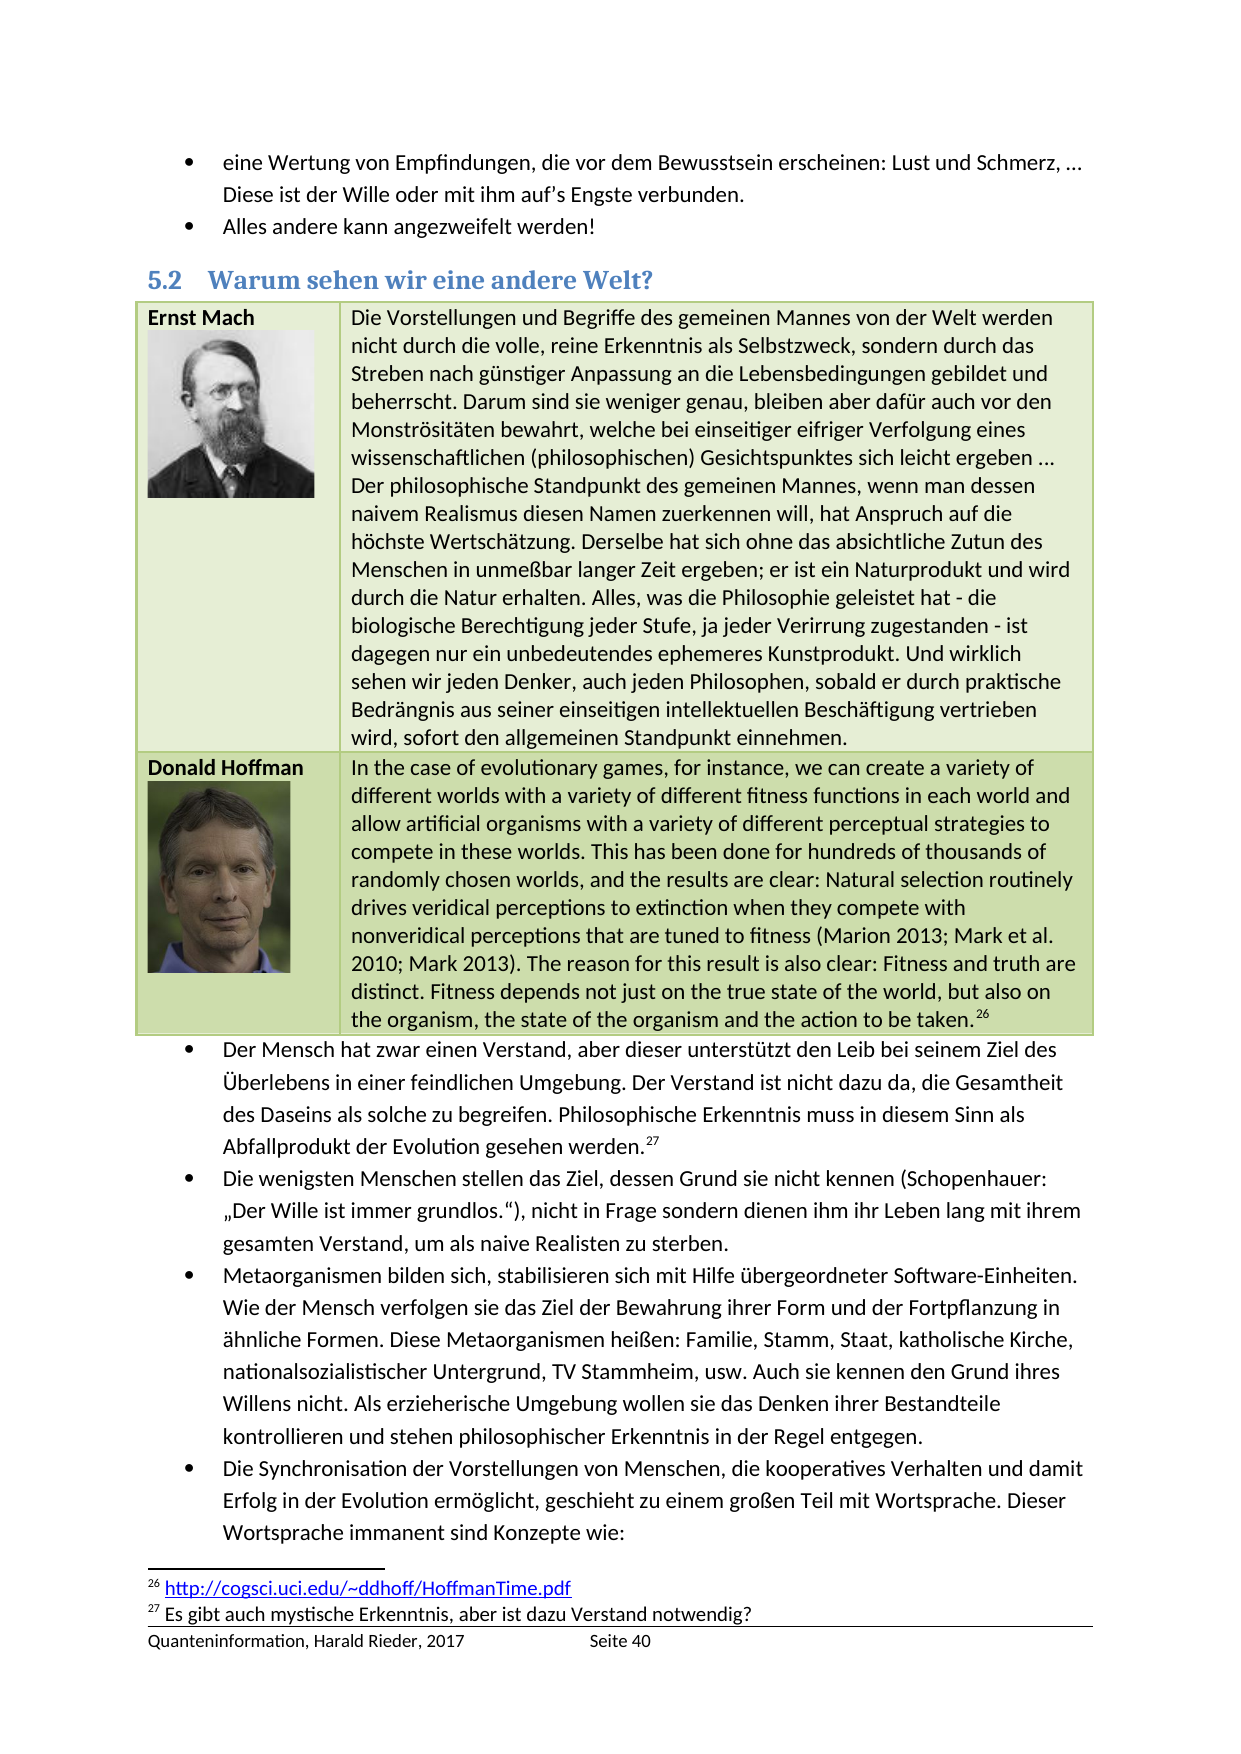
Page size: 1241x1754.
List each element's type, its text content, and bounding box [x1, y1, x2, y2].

picture [147, 330, 315, 498]
table_cell Donald Hoffman [138, 753, 339, 1033]
table_header Die Vorstellungen und Begriffe des gemeinen Mannes von der Welt werden nicht durch die volle, reine Erkenntnis als Selbstzweck, sondern durch das Streben nach günstiger Anpassung an die Lebensbedingungen gebildet und beherrscht. Darum sind sie weniger genau, bleiben aber dafür auch vor den Monströsitäten bewahrt, welche bei einseitiger eifriger Verfolgung eines wissenschaftlichen (philosophischen) Gesichtspunktes sich leicht ergeben ... Der philosophische Standpunkt des gemeinen Mannes, wenn man dessen naivem Realismus diesen Namen zuerkennen will, hat Anspruch auf die höchste Wertschätzung. Derselbe hat sich ohne das absichtliche Zutun des Menschen in unmeßbar langer Zeit ergeben; er ist ein Naturprodukt und wird durch die Natur erhalten. Alles, was die Philosophie geleistet hat - die biologische Berechtigung jeder Stufe, ja jeder Verirrung zugestanden - ist dagegen nur ein unbedeutendes ephemeres Kunstprodukt. Und wirklich sehen wir jeden Denker, auch jeden Philosophen, sobald er durch praktische Bedrängnis aus seiner einseitigen intellektuellen Beschäftigung vertrieben wird, sofort den allgemeinen Standpunkt einnehmen. [341, 303, 1092, 751]
list Alles andere kann angezweifelt werden! [185, 212, 1093, 240]
list Die Synchronisation der Vorstellungen von Menschen, die kooperatives Verhalten und damit Erfolg in der Evolution ermöglicht, geschieht zu einem großen Teil mit Wortsprache. Dieser Wortsprache immanent sind Konzepte wie: [185, 1454, 1093, 1546]
list Der Mensch hat zwar einen Verstand, aber dieser unterstützt den Leib bei seinem Ziel des Überlebens in einer feindlichen Umgebung. Der Verstand ist nicht dazu da, die Gesamtheit des Daseins als solche zu begreifen. Philosophische Erkenntnis muss in diesem Sinn als Abfallprodukt der Evolution gesehen werden. [185, 1036, 1093, 1160]
list Die wenigsten Menschen stellen das Ziel, dessen Grund sie nicht kennen (Schopenhauer: „Der Wille ist immer grundlos.“), nicht in Frage sondern dienen ihm ihr Leben lang mit ihrem gesamten Verstand, um als naive Realisten zu sterben. [185, 1164, 1093, 1257]
list Metaorganismen bilden sich, stabilisieren sich mit Hilfe übergeordneter Software-Einheiten. Wie der Mensch verfolgen sie das Ziel der Bewahrung ihrer Form und der Fortpflanzung in ähnliche Formen. Diese Metaorganismen heißen: Familie, Stamm, Staat, katholische Kirche, nationalsozialistischer Untergrund, TV Stammheim, usw. Auch sie kennen den Grund ihres Willens nicht. Als erzieherische Umgebung wollen sie das Denken ihrer Bestandteile kontrollieren und stehen philosophischer Erkenntnis in der Regel entgegen. [185, 1261, 1093, 1450]
table_cell In the case of evolutionary games, for instance, we can create a variety of different worlds with a variety of different fitness functions in each world and allow artificial organisms with a variety of different perceptual strategies to compete in these worlds. This has been done for hundreds of thousands of randomly chosen worlds, and the results are clear: Natural selection routinely drives veridical perceptions to extinction when they compete with nonveridical perceptions that are tuned to fitness (Marion 2013; Mark et al. 2010; Mark 2013). The reason for this result is also clear: Fitness and truth are distinct. Fitness depends not just on the true state of the world, but also on the organism, the state of the organism and the action to be taken. [341, 753, 1092, 1033]
table_header Ernst Mach [138, 303, 339, 751]
list eine Wertung von Empfindungen, die vor dem Bewusstsein erscheinen: Lust und Schmerz, … Diese ist der Wille oder mit ihm auf’s Engste verbunden. [185, 148, 1093, 208]
subtitle Warum sehen wir eine andere Welt? [148, 265, 1093, 296]
picture [147, 781, 291, 973]
